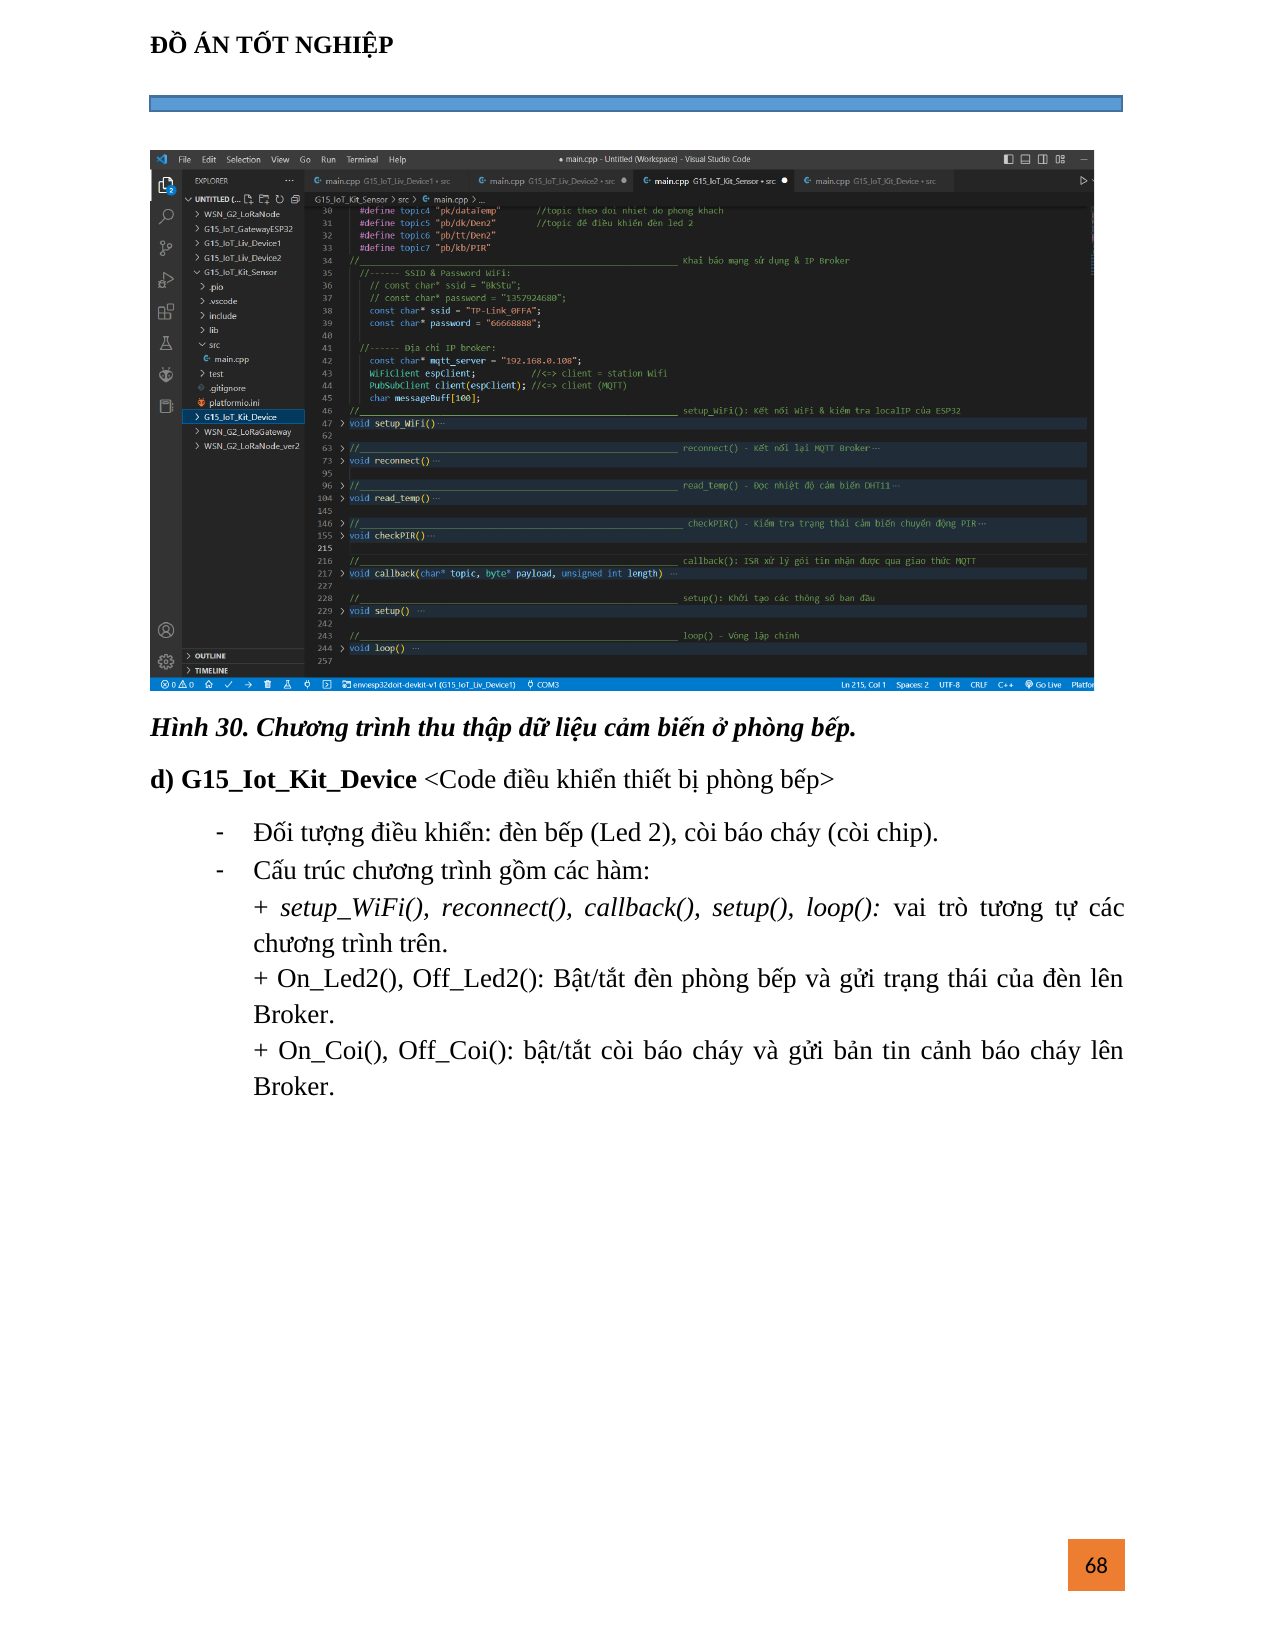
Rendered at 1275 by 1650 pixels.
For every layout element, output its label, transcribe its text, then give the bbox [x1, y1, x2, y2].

list + setup_WiFi(), reconnect(), callback(), setup(), loop(): vai trò tương tự các chương trình trên. [253, 891, 1125, 958]
list Đối tượng điều khiển: đèn bếp (Led 2), còi báo cháy (còi chip). [216, 815, 1125, 848]
picture [150, 150, 1095, 691]
text Hình 30. Chương trình thu thập dữ liệu cảm biến ở phòng bếp. [150, 711, 1125, 742]
list + On_Coi(), Off_Coi(): bật/tắt còi báo cháy và gửi bản tin cảnh báo cháy lên Broker. [253, 1034, 1125, 1101]
list + On_Led2(), Off_Led2(): Bật/tắt đèn phòng bếp và gửi trạng thái của đèn lên Broker. [253, 963, 1125, 1029]
text d) G15_Iot_Kit_Device <Code điều khiển thiết bị phòng bếp> [150, 763, 1125, 794]
list Cấu trúc chương trình gồm các hàm: [216, 853, 1125, 886]
